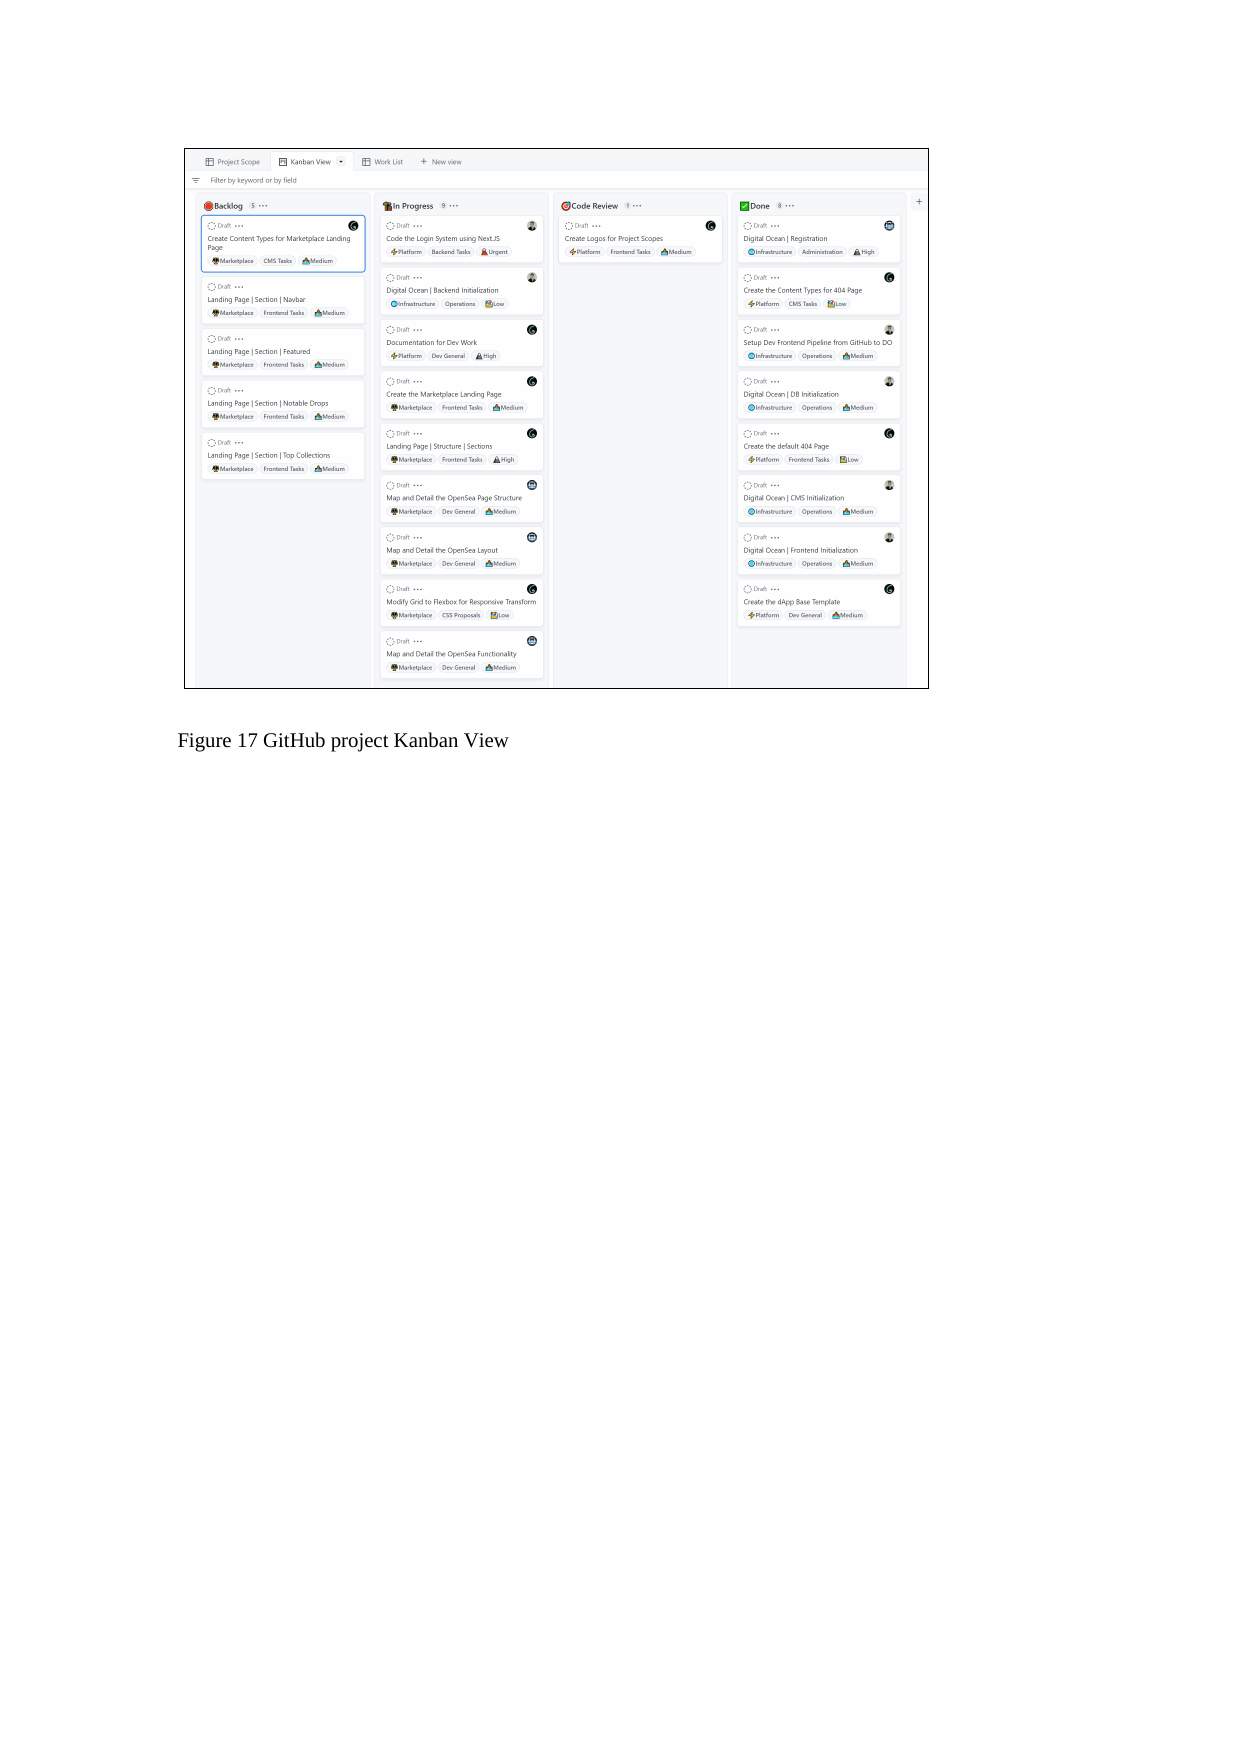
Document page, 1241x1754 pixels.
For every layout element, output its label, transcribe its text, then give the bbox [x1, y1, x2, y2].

text Figure 17 GitHub project Kanban View [177, 728, 1063, 752]
picture [185, 149, 928, 688]
